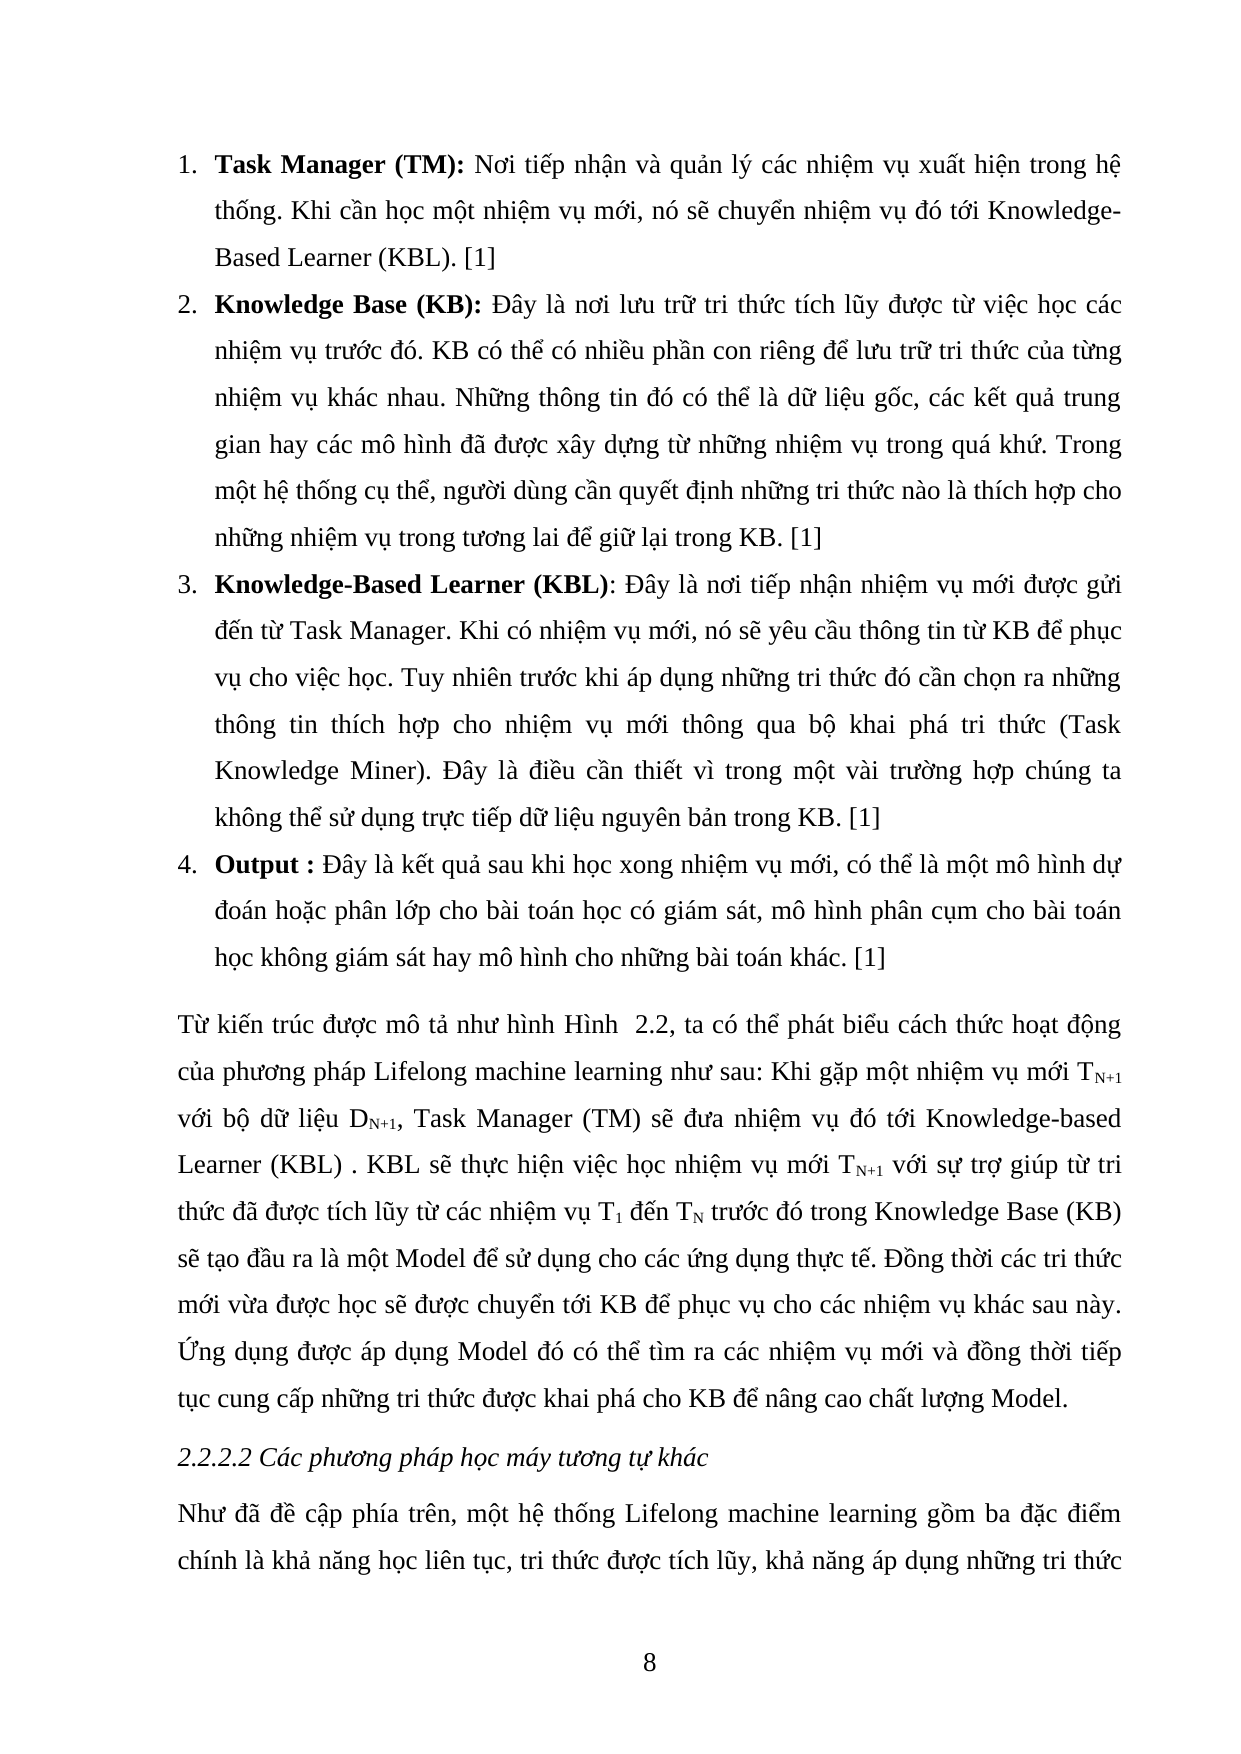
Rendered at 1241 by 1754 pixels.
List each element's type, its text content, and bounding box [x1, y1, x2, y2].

list Knowledge-Based Learner (KBL): Đây là nơi tiếp nhận nhiệm vụ mới được gửi đến từ Task Manager. Khi có nhiệm vụ mới, nó sẽ yêu cầu thông tin từ KB để phục vụ cho việc học. Tuy nhiên trước khi áp dụng những tri thức đó cần chọn ra những thông tin thích hợp cho nhiệm vụ mới thông qua bộ khai phá tri thức (Task Knowledge Miner). Đây là điều cần thiết vì trong một vài trường hợp chúng ta không thể sử dụng trực tiếp dữ liệu nguyên bản trong KB. [177, 568, 1122, 832]
subtitle Các phương pháp học máy tương tự khác [177, 1441, 1122, 1472]
text Từ kiến trúc được mô tả như hình 2.2, ta có thể phát biểu cách thức hoạt động của phương pháp Lifelong machine learning như sau: Khi gặp một nhiệm vụ mới TN+1 với bộ dữ liệu DN+1, Task Manager (TM) sẽ đưa nhiệm vụ đó tới Knowledge-based Learner (KBL) . KBL sẽ thực hiện việc học nhiệm vụ mới TN+1 với sự trợ giúp từ tri thức đã được tích lũy từ các nhiệm vụ T1 đến TN trước đó trong Knowledge Base (KB) sẽ tạo đầu ra là một Model để sử dụng cho các ứng dụng thực tế. Đồng thời các tri thức mới vừa được học sẽ được chuyển tới KB để phục vụ cho các nhiệm vụ khác sau này. Ứng dụng được áp dụng Model đó có thể tìm ra các nhiệm vụ mới và đồng thời tiếp tục cung cấp những tri thức được khai phá cho KB để nâng cao chất lượng Model. [177, 1008, 1122, 1413]
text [177, 1497, 1122, 1575]
list Knowledge Base (KB): Đây là nơi lưu trữ tri thức tích lũy được từ việc học các nhiệm vụ trước đó. KB có thể có nhiều phần con riêng để lưu trữ tri thức của từng nhiệm vụ khác nhau. Những thông tin đó có thể là dữ liệu gốc, các kết quả trung gian hay các mô hình đã được xây dựng từ những nhiệm vụ trong quá khứ. Trong một hệ thống cụ thể, người dùng cần quyết định những tri thức nào là thích hợp cho những nhiệm vụ trong tương lai để giữ lại trong KB. [177, 288, 1122, 552]
list Task Manager (TM): Nơi tiếp nhận và quản lý các nhiệm vụ xuất hiện trong hệ thống. Khi cần học một nhiệm vụ mới, nó sẽ chuyển nhiệm vụ đó tới Knowledge-Based Learner (KBL). [177, 148, 1122, 272]
list Output : Đây là kết quả sau khi học xong nhiệm vụ mới, có thể là một mô hình dự đoán hoặc phân lớp cho bài toán học có giám sát, mô hình phân cụm cho bài toán học không giám sát hay mô hình cho những bài toán khác. [177, 848, 1122, 972]
